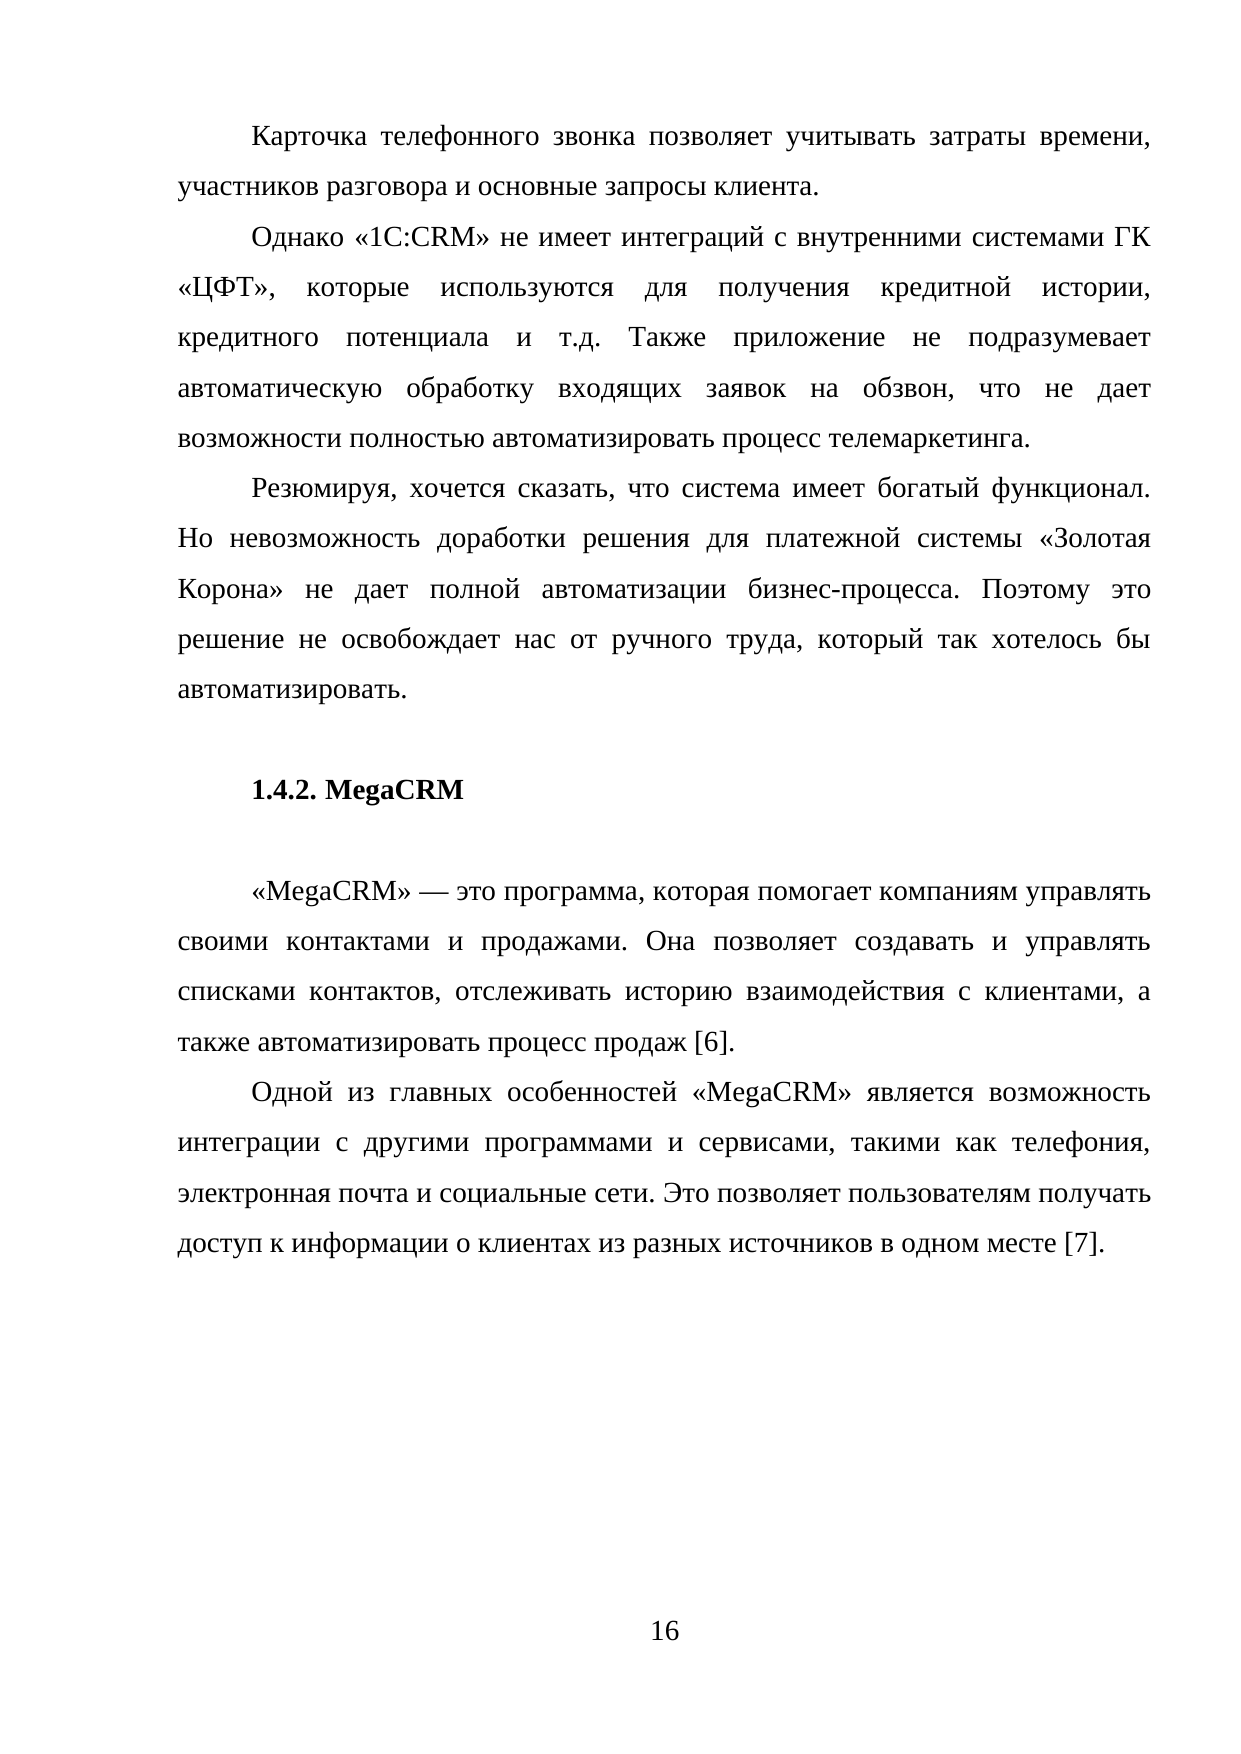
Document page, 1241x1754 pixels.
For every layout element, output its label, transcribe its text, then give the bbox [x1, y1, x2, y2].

text «MegaCRM» — это программа, которая помогает компаниям управлять своими контактами и продажами. Она позволяет создавать и управлять списками контактов, отслеживать историю взаимодействия с клиентами, а также автоматизировать процесс продаж [6]. [177, 873, 1152, 1057]
text Одной из главных особенностей «MegaCRM» является возможность интеграции с другими программами и сервисами, такими как телефония, электронная почта и социальные сети. Это позволяет пользователям получать доступ к информации о клиентах из разных источников в одном месте [7]. [177, 1074, 1152, 1258]
text Резюмируя, хочется сказать, что система имеет богатый функционал. Но невозможность доработки решения для платежной системы «Золотая Корона» не дает полной автоматизации бизнес-процесса. Поэтому это решение не освобождает нас от ручного труда, который так хотелось бы автоматизировать. [177, 470, 1152, 705]
text Однако «1С:CRM» не имеет интеграций с внутренними системами ГК «ЦФТ», которые используются для получения кредитной истории, кредитного потенциала и т.д. Также приложение не подразумевает автоматическую обработку входящих заявок на обзвон, что не дает возможности полностью автоматизировать процесс телемаркетинга. [177, 219, 1152, 453]
subtitle MegaCRM [177, 772, 1152, 806]
text Карточка телефонного звонка позволяет учитывать затраты времени, участников разговора и основные запросы клиента. [177, 118, 1152, 202]
